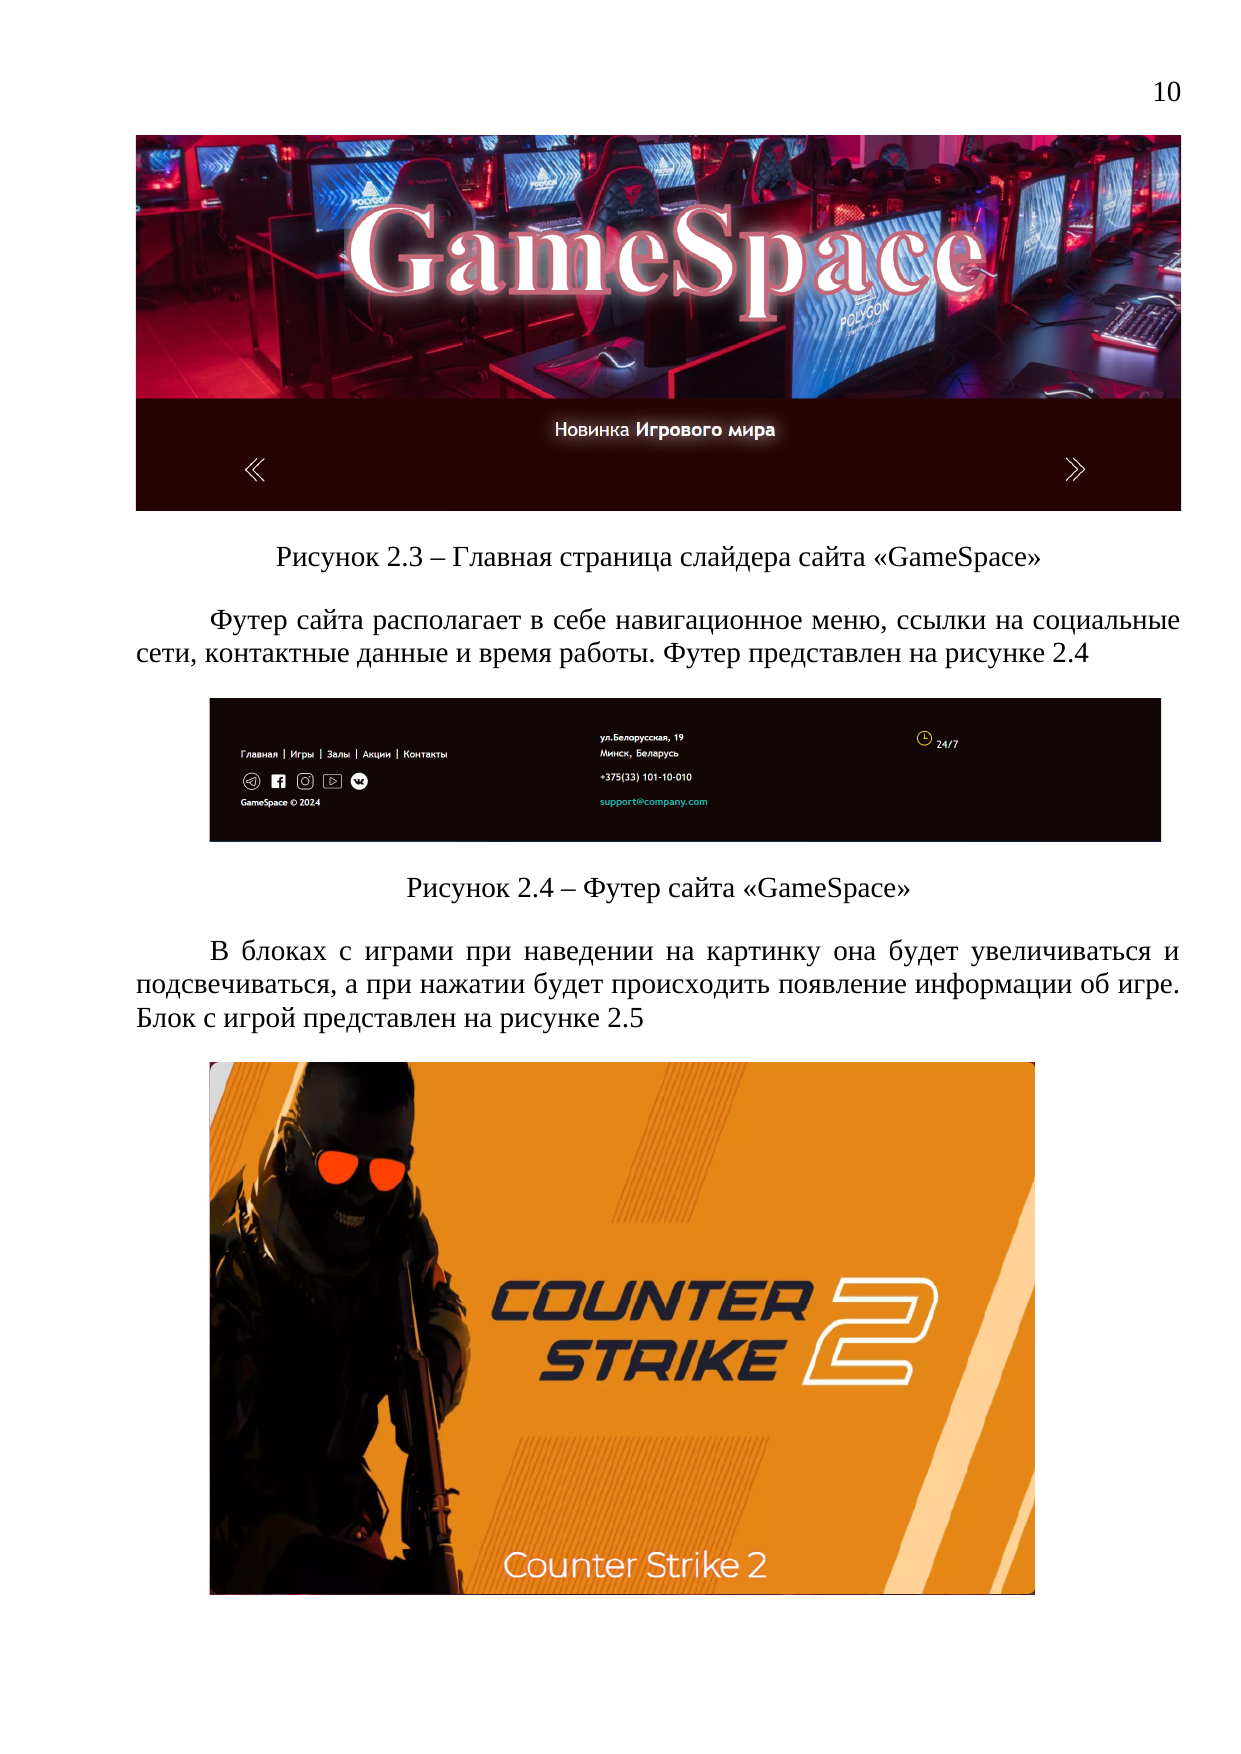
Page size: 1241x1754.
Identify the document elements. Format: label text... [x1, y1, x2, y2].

picture [135, 135, 1182, 511]
picture [209, 1062, 1035, 1595]
text В блоках с играми при наведении на картинку она будет увеличиваться и подсвечиваться, а при нажатии будет происходить появление информации об игре. Блок с игрой представлен на рисунке 2.5 [136, 933, 1181, 1034]
text Рисунок 2.4 – Футер сайта «GameSpace» [136, 870, 1181, 904]
text Футер сайта располагает в себе навигационное меню, ссылки на социальные сети, контактные данные и время работы. Футер представлен на рисунке 2.4 [136, 602, 1181, 669]
text Рисунок 2.3 – Главная страница слайдера сайта «GameSpace» [136, 539, 1181, 573]
picture [209, 698, 1162, 842]
